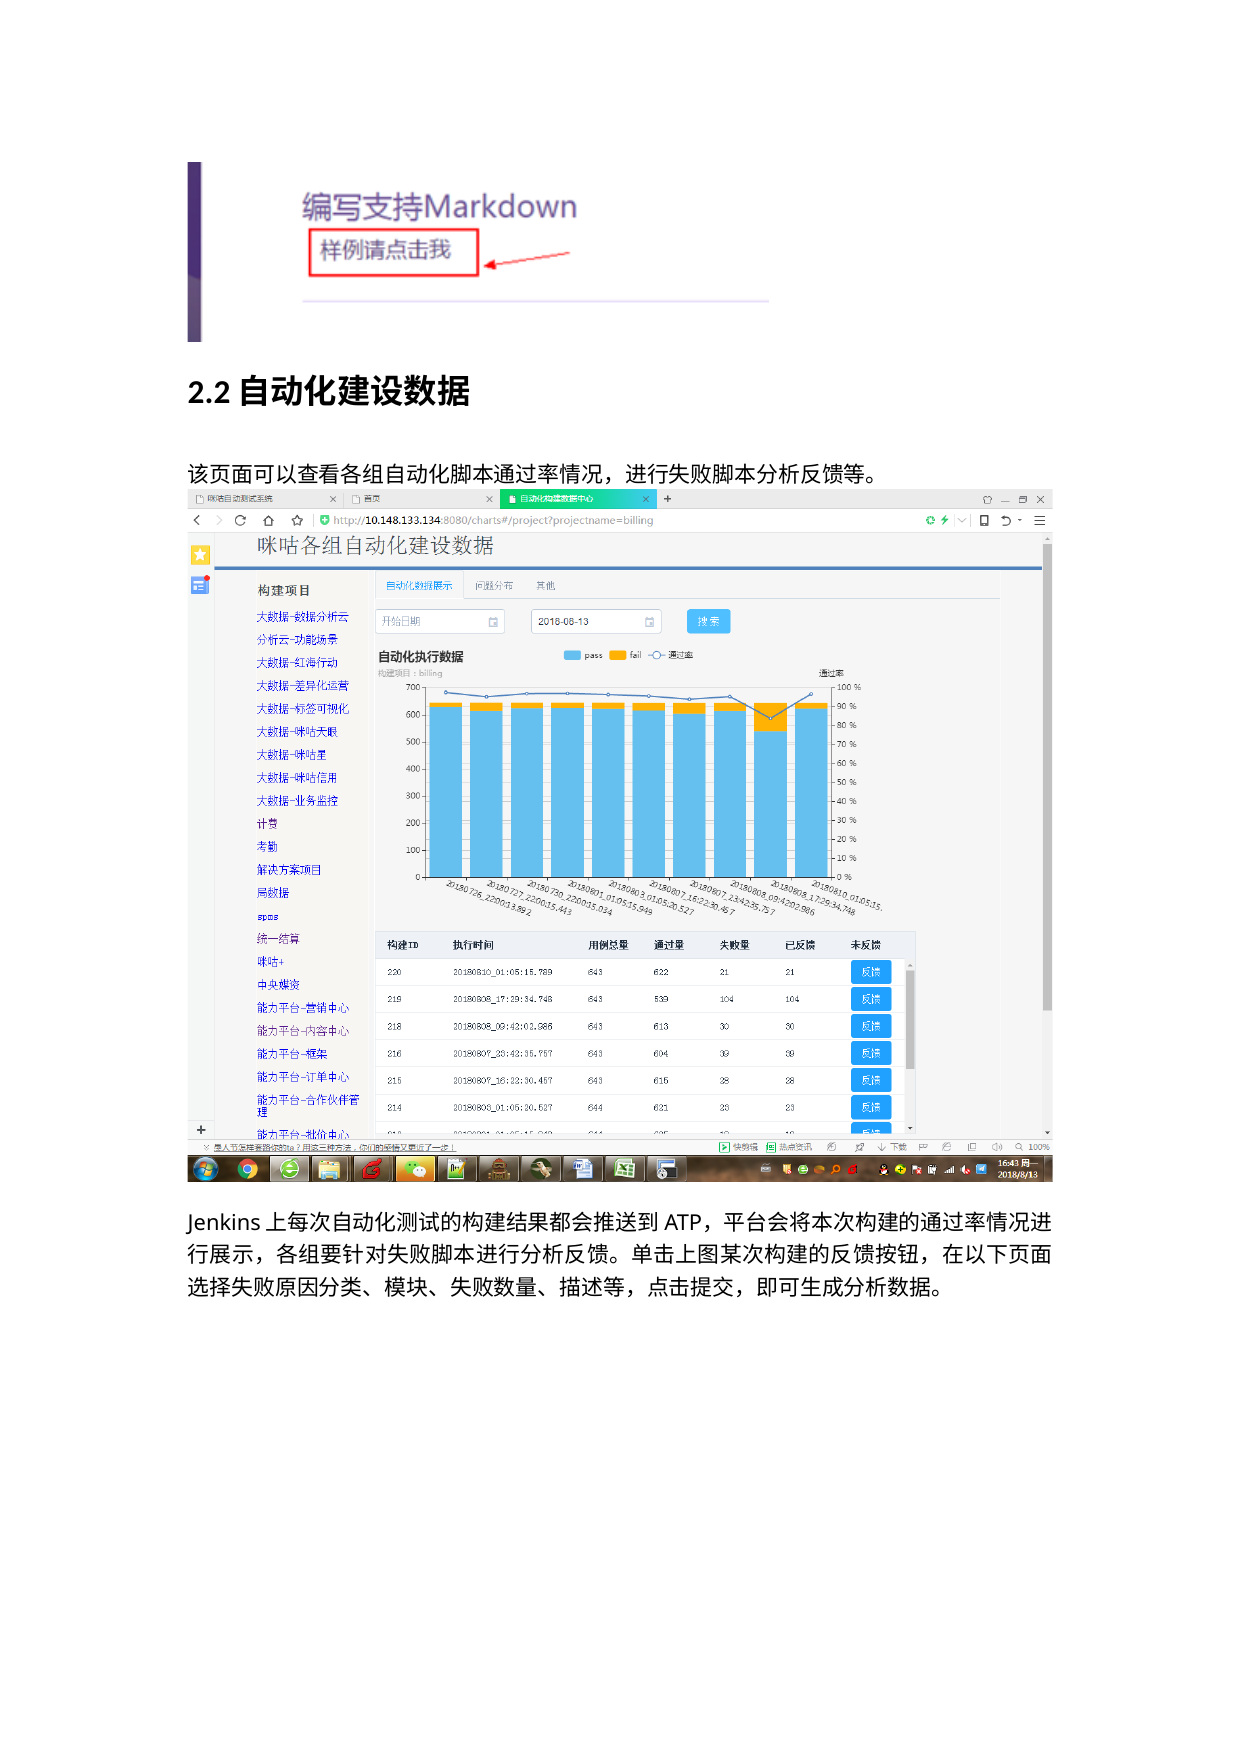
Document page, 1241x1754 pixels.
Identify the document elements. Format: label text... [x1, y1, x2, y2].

text 该页面可以查看各组自动化脚本通过率情况，进行失败脚本分析反馈等。 [187, 457, 1053, 489]
picture [187, 489, 1053, 1182]
text Jenkins上每次自动化测试的构建结果都会推送到ATP，平台会将本次构建的通过率情况进行展示，各组要针对失败脚本进行分析反馈。单击上图某次构建的反馈按钮，在以下页面选择失败原因分类、模块、失败数量、描述等，点击提交，即可生成分析数据。 [187, 1204, 1053, 1302]
picture [187, 162, 769, 342]
subtitle 2.2自动化建设数据 [187, 357, 1053, 422]
